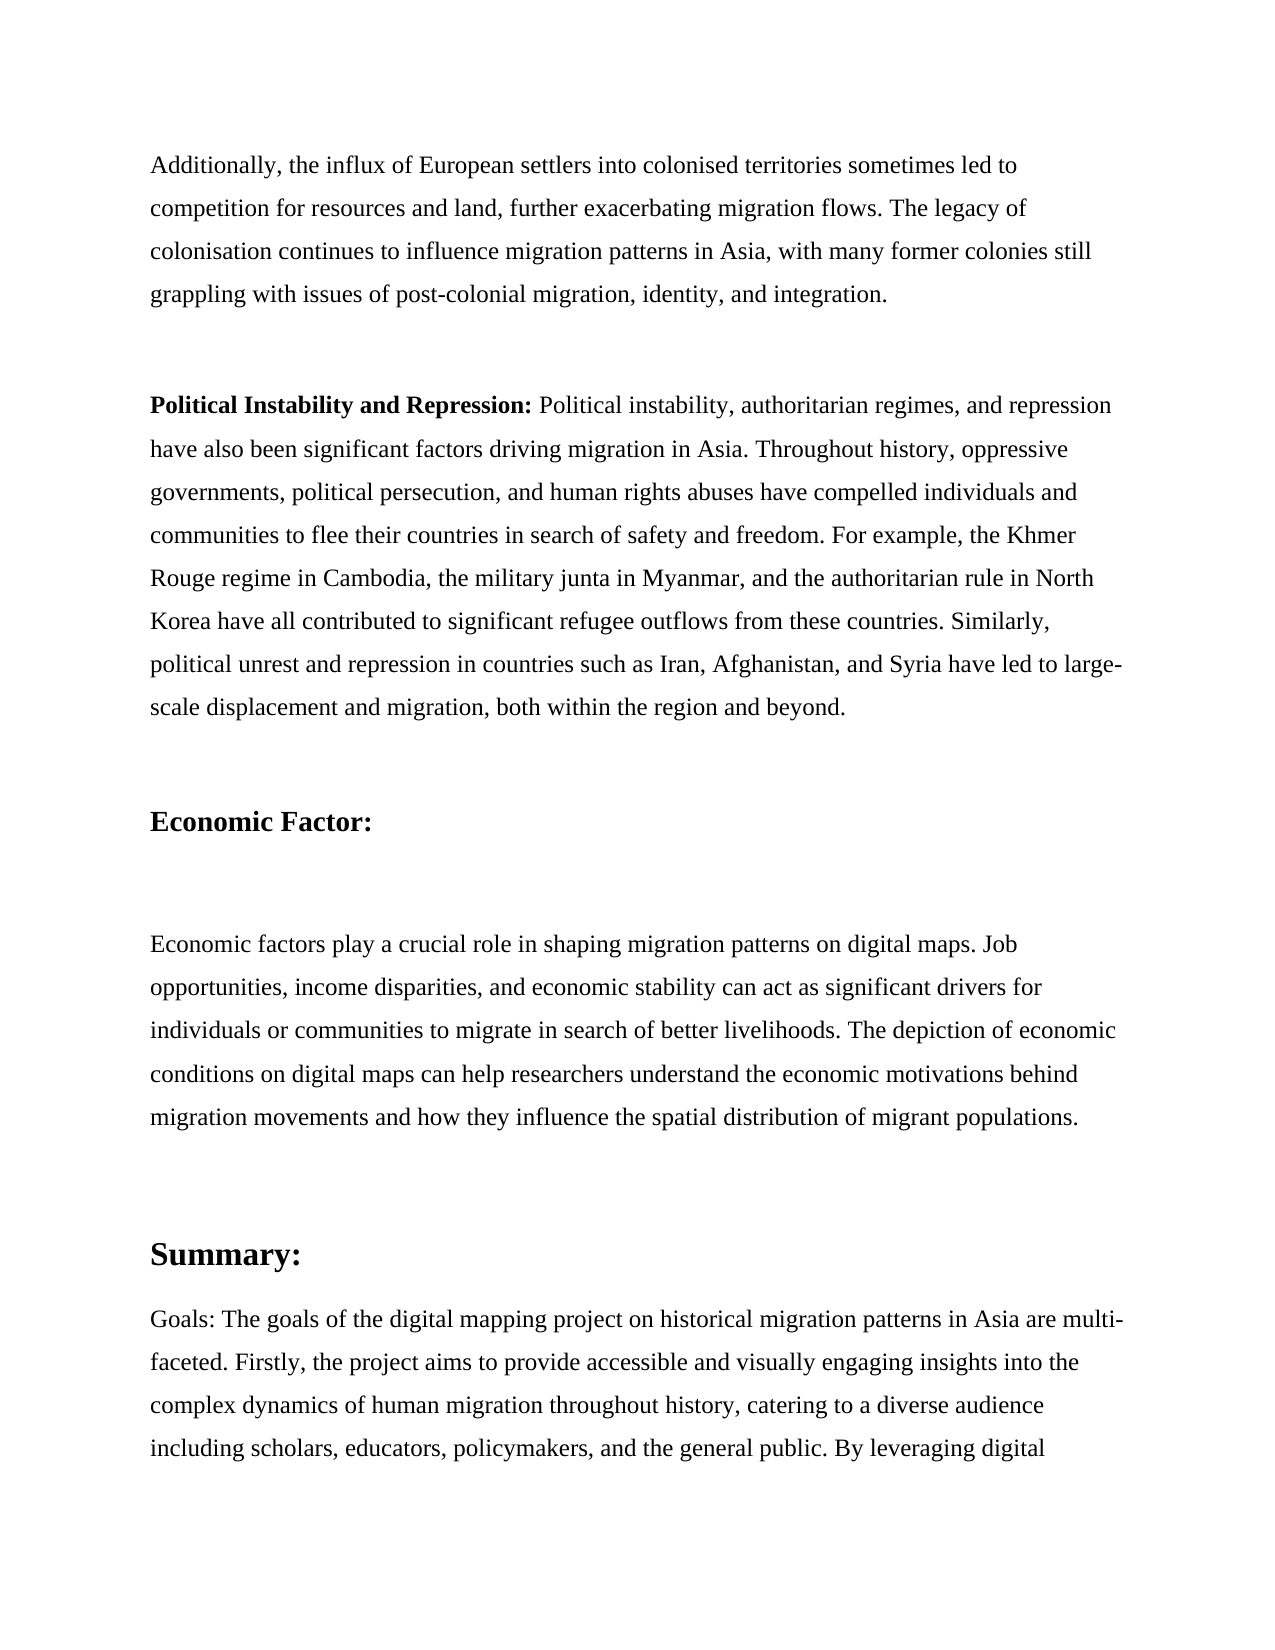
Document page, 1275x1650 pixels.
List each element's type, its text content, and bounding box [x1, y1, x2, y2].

text Economic factors play a crucial role in shaping migration patterns on digital maps. Job opportunities, income disparities, and economic stability can act as significant drivers for individuals or communities to migrate in search of better livelihoods. The depiction of economic conditions on digital maps can help researchers understand the economic motivations behind migration movements and how they influence the spatial distribution of migrant populations. [150, 929, 1125, 1131]
text Economic Factor: [150, 804, 1125, 837]
subtitle Summary: [150, 1234, 1125, 1272]
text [150, 150, 1125, 308]
text Political Instability and Repression: Political instability, authoritarian regimes, and repression have also been significant factors driving migration in Asia. Throughout history, oppressive governments, political persecution, and human rights abuses have compelled individuals and communities to flee their countries in search of safety and freedom. For example, the Khmer Rouge regime in Cambodia, the military junta in Myanmar, and the authoritarian rule in North Korea have all contributed to significant refugee outflows from these countries. Similarly, political unrest and repression in countries such as Iran, Afghanistan, and Syria have led to large-scale displacement and migration, both within the region and beyond. [150, 391, 1125, 721]
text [150, 1304, 1125, 1462]
